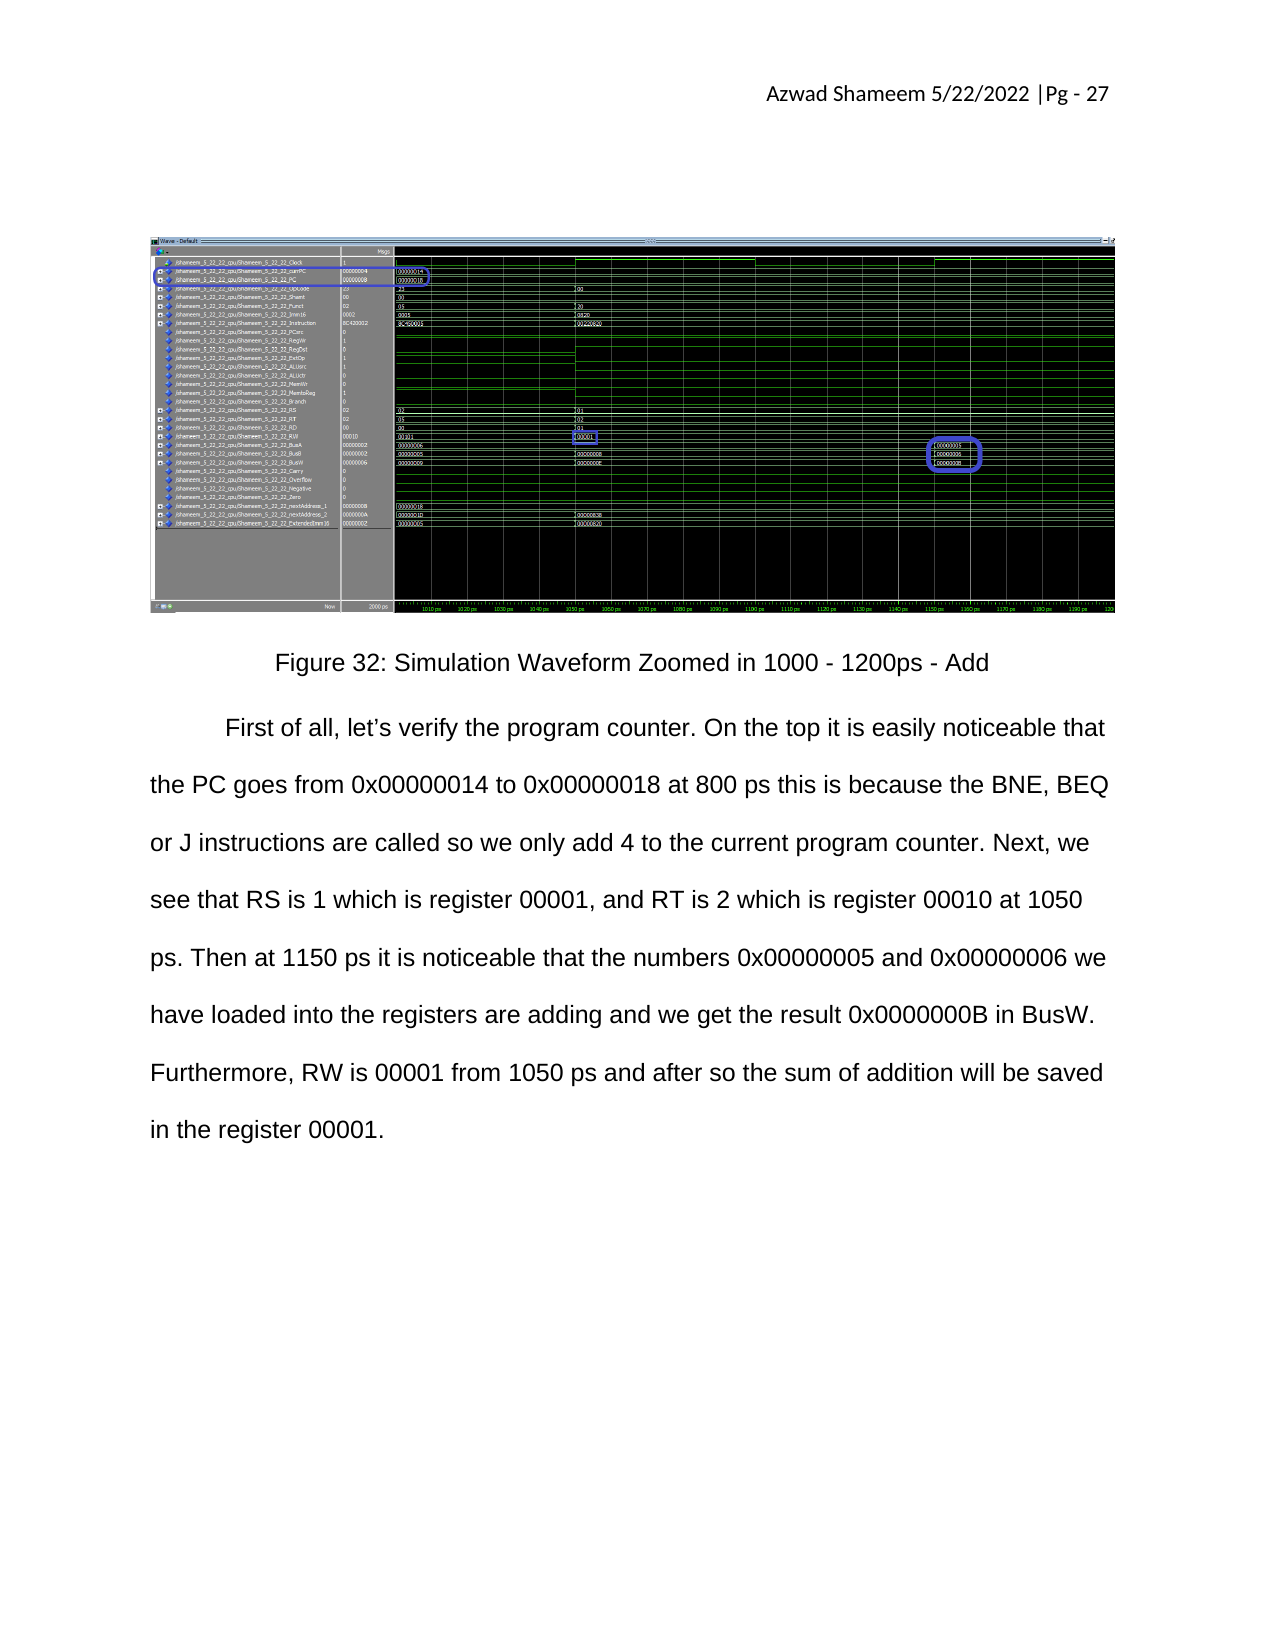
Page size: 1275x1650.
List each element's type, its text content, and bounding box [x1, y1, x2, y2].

text Figure 32: Simulation Waveform Zoomed in 1000 - 1200ps - Add [149, 648, 1116, 677]
picture [149, 237, 1115, 613]
text First of all, let’s verify the program counter. On the top it is easily noticeable that the PC goes from 0x00000014 to 0x00000018 at 800 ps this is because the BNE, BEQ or J instructions are called so we only add 4 to the current program counter. Next, we see that RS is 1 which is register 00001, and RT is 2 which is register 00010 at 1050 ps. Then at 1150 ps it is noticeable that the numbers 0x00000005 and 0x00000006 we have loaded into the registers are adding and we get the result 0x0000000B in BusW. Furthermore, RW is 00001 from 1050 ps and after so the sum of addition will be saved in the register 00001. [149, 713, 1116, 1144]
